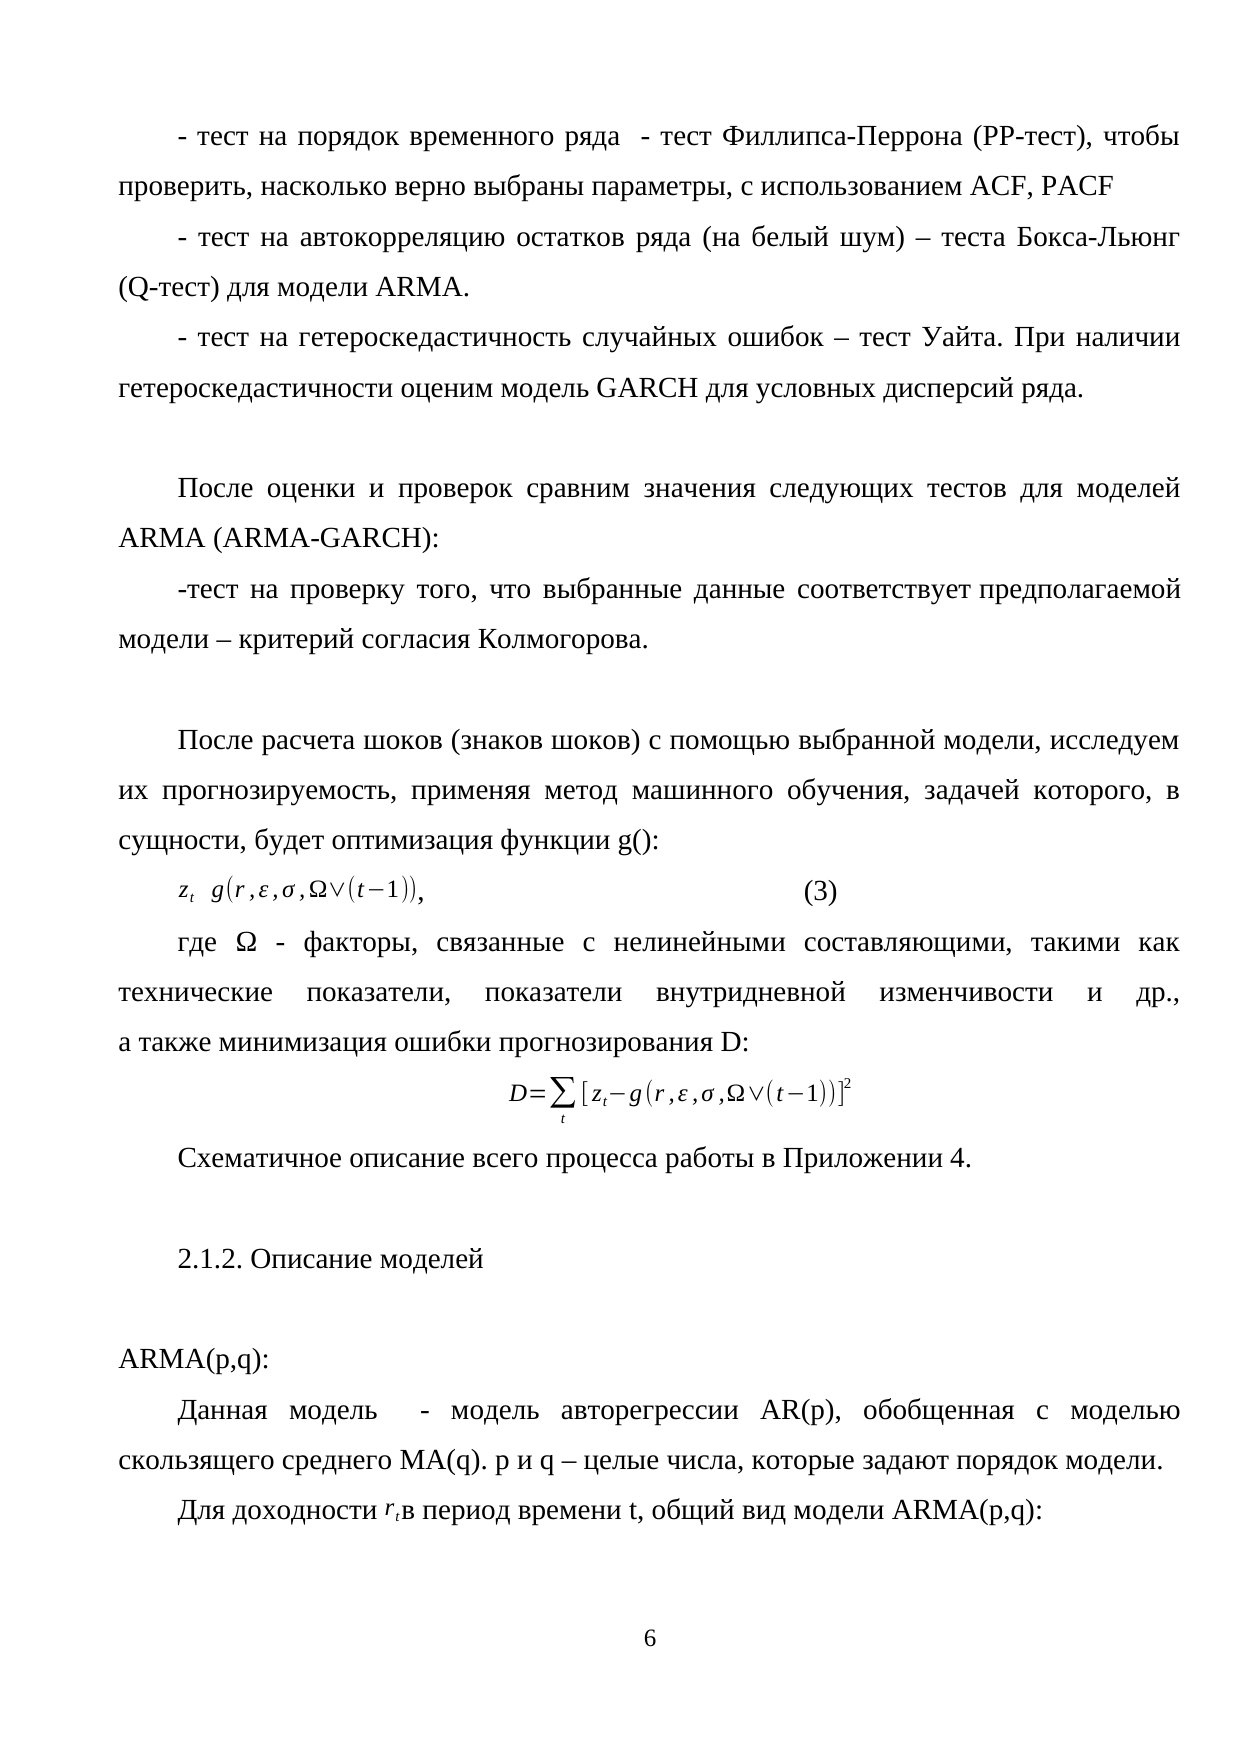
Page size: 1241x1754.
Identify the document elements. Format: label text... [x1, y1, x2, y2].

text Схематичное описание всего процесса работы в Приложении 4. [118, 1140, 1181, 1174]
text - тест на порядок временного ряда - тест Филлипса-Перрона (PP-тест), чтобы проверить, насколько верно выбраны параметры, с использованием ACF, PACF [118, 118, 1181, 202]
text Данная модель - модель авторегрессии AR(p), обобщенная с моделью скользящего среднего MA(q). p и q – целые числа, которые задают порядок модели. [118, 1392, 1181, 1476]
text где Ω - факторы, связанные с нелинейными составляющими, такими как технические показатели, показатели внутридневной изменчивости и др., а также минимизация ошибки прогнозирования D: [118, 924, 1181, 1058]
text После расчета шоков (знаков шоков) с помощью выбранной модели, исследуем их прогнозируемость, применяя метод машинного обучения, задачей которого, в сущности, будет оптимизация функции g(): [118, 722, 1181, 856]
text 2.1.2. Описание моделей [118, 1241, 1181, 1274]
text - тест на автокорреляцию остатков ряда (на белый шум) – теста Бокса-Льюнг (Q-тест) для модели ARMA. [118, 219, 1181, 303]
text ARMA(p,q): [118, 1291, 1181, 1375]
text Для доходности в период времени t, общий вид модели ARMA(p,q): [118, 1492, 1181, 1526]
text - тест на гетероскедастичность случайных ошибок – тест Уайта. При наличии гетероскедастичности оценим модель GARCH для условных дисперсий ряда. [118, 319, 1181, 403]
text , (3) [118, 873, 1181, 907]
text После оценки и проверок сравним значения следующих тестов для моделей ARMA (ARMA-GARCH): [118, 470, 1181, 554]
text -тест на проверку того, что выбранные данные соответствует предполагаемой модели – критерий согласия Колмогорова. [118, 571, 1181, 655]
